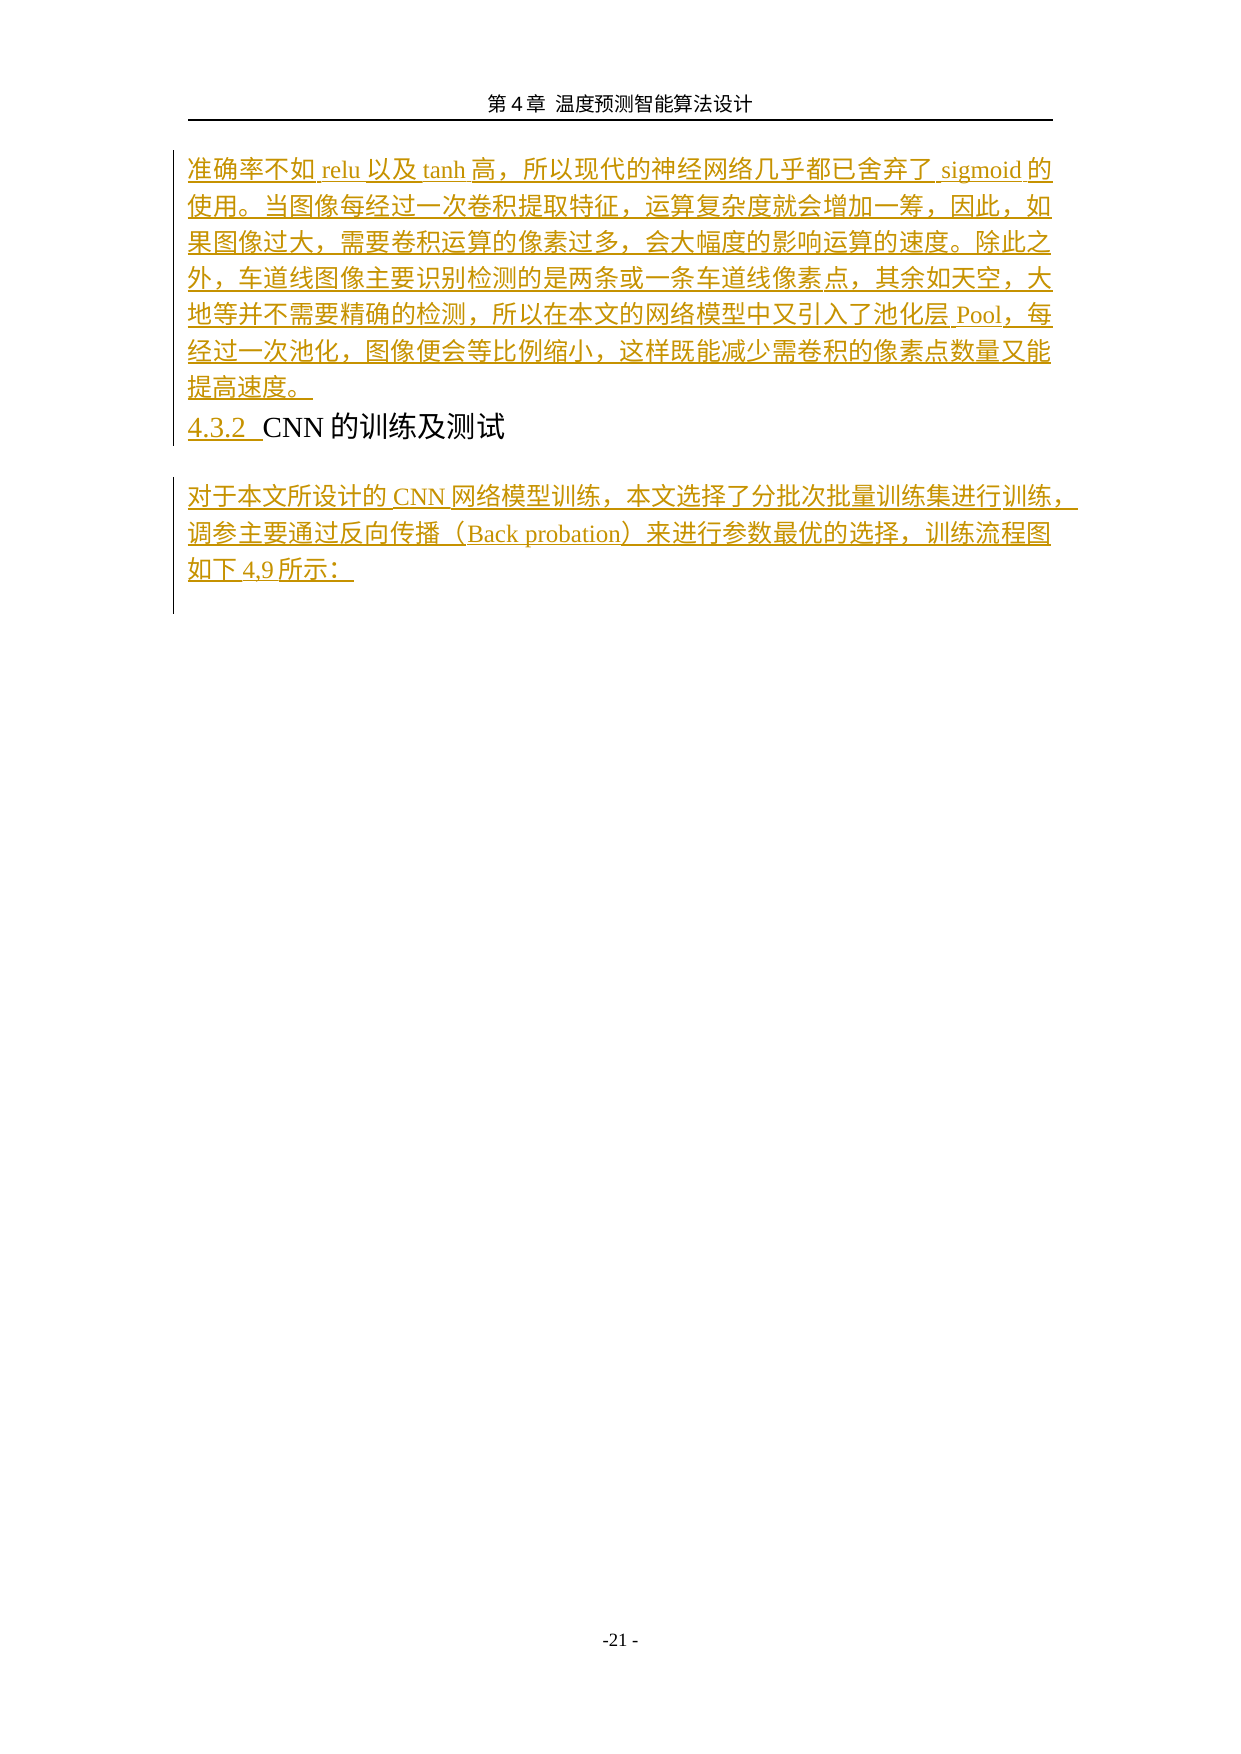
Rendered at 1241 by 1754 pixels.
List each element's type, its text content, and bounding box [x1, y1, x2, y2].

subtitle CNN的训练及测试 [187, 404, 1053, 446]
